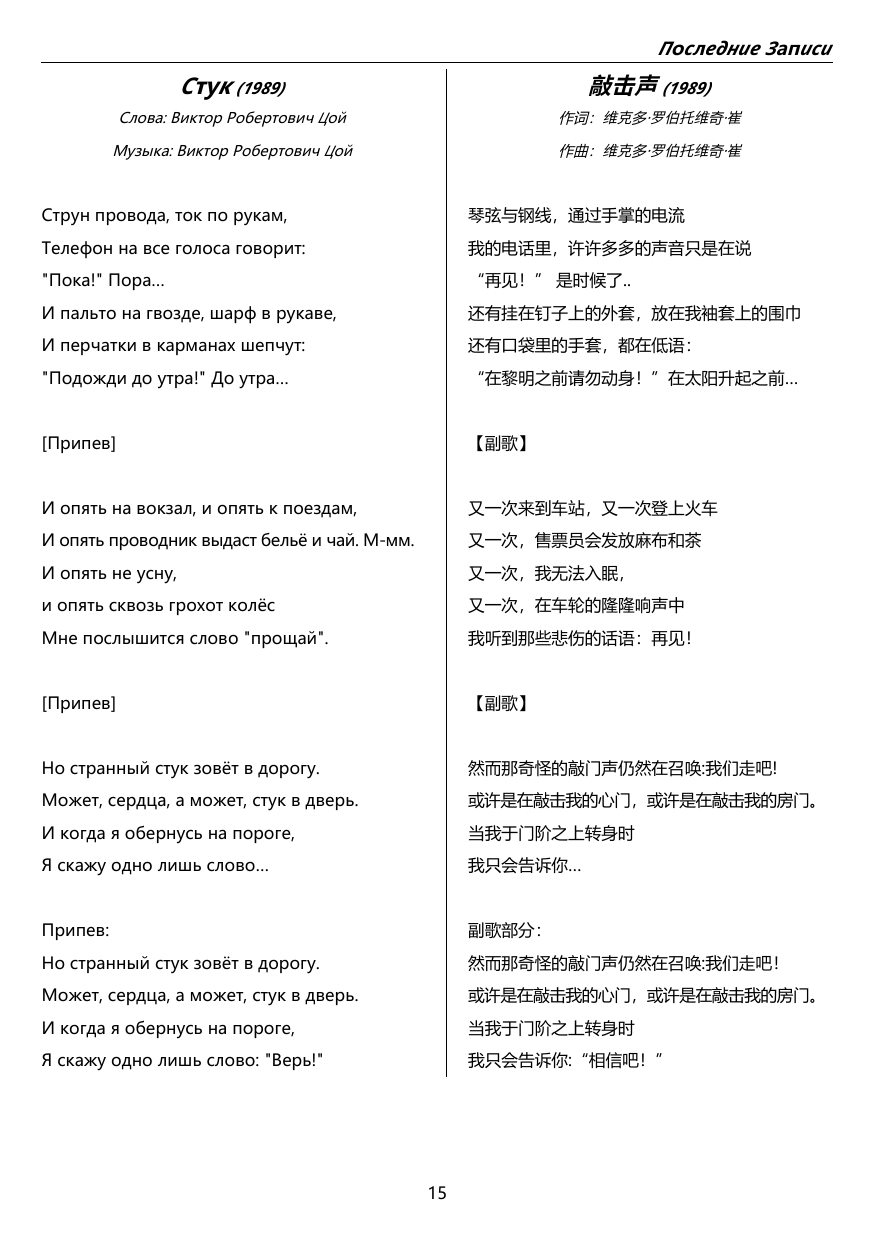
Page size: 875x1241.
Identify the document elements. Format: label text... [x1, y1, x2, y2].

text 我听到那些悲伤的话语：再见！ [468, 622, 833, 654]
text “再见！” 是时候了.. [468, 264, 833, 297]
text 我只会告诉你… [468, 849, 833, 882]
text Телефон на все голоса говорит: [41, 232, 424, 264]
text 或许是在敲击我的心门，或许是在敲击我的房门。 [468, 784, 833, 817]
text “在黎明之前请勿动身！”在太阳升起之前… [468, 362, 833, 394]
text 又一次，在车轮的隆隆响声中 [468, 589, 833, 622]
text Я скажу одно лишь слово… [41, 849, 424, 882]
text И когда я обернусь на пороге, [41, 1012, 424, 1044]
text и опять сквозь грохот колёс [41, 589, 424, 622]
text 我只会告诉你:“相信吧！” [468, 1044, 833, 1077]
text И пальто на гвозде, шарф в рукаве, [41, 297, 424, 329]
text 还有挂在钉子上的外套，放在我袖套上的围巾 [468, 297, 833, 329]
text И перчатки в карманах шепчут: [41, 329, 424, 362]
text "Пока!" Пора… [41, 264, 424, 297]
text 当我于门阶之上转身时 [468, 1012, 833, 1044]
text Стук (1989) [41, 69, 424, 102]
text Слова: Виктор Робертович Цой [41, 102, 424, 134]
text Но странный стук зовёт в дорогу. [41, 752, 424, 784]
text Мне послышится слово "прощай". [41, 622, 424, 654]
text 然而那奇怪的敲门声仍然在召唤:我们走吧! [468, 752, 833, 784]
text "Подожди до утра!" До утра… [41, 362, 424, 394]
text Я скажу одно лишь слово: "Верь!" [41, 1044, 424, 1077]
text 或许是在敲击我的心门，或许是在敲击我的房门。 [468, 979, 833, 1012]
text 当我于门阶之上转身时 [468, 817, 833, 849]
text 又一次来到车站，又一次登上火车 [468, 492, 833, 524]
text 副歌部分： [468, 914, 833, 947]
text 【副歌】 [468, 427, 833, 459]
text 然而那奇怪的敲门声仍然在召唤:我们走吧！ [468, 947, 833, 979]
text И опять проводник выдаст бельё и чай. М-мм. [41, 524, 424, 557]
text 琴弦与钢线，通过手掌的电流 [468, 199, 833, 232]
text 敲击声 (1989) [468, 69, 833, 102]
text И опять на вокзал, и опять к поездам, [41, 492, 424, 524]
text И когда я обернусь на пороге, [41, 817, 424, 849]
text И опять не усну, [41, 557, 424, 589]
text Припев: [41, 914, 424, 947]
text Музыка: Виктор Робертович Цой [41, 134, 424, 167]
text 又一次，我无法入眠， [468, 557, 833, 589]
text 还有口袋里的手套，都在低语： [468, 329, 833, 362]
text [Припев] [41, 687, 424, 719]
text 【副歌】 [468, 687, 833, 719]
text Но странный стук зовёт в дорогу. [41, 947, 424, 979]
text 作曲：维克多·罗伯托维奇·崔 [468, 134, 833, 167]
text 作词：维克多·罗伯托维奇·崔 [468, 102, 833, 134]
text Может, сердца, а может, стук в дверь. [41, 979, 424, 1012]
text 又一次，售票员会发放麻布和茶 [468, 524, 833, 557]
text Струн провода, ток по рукам, [41, 199, 424, 232]
text 我的电话里，许许多多的声音只是在说 [468, 232, 833, 264]
text Может, сердца, а может, стук в дверь. [41, 784, 424, 817]
text [Припев] [41, 427, 424, 459]
